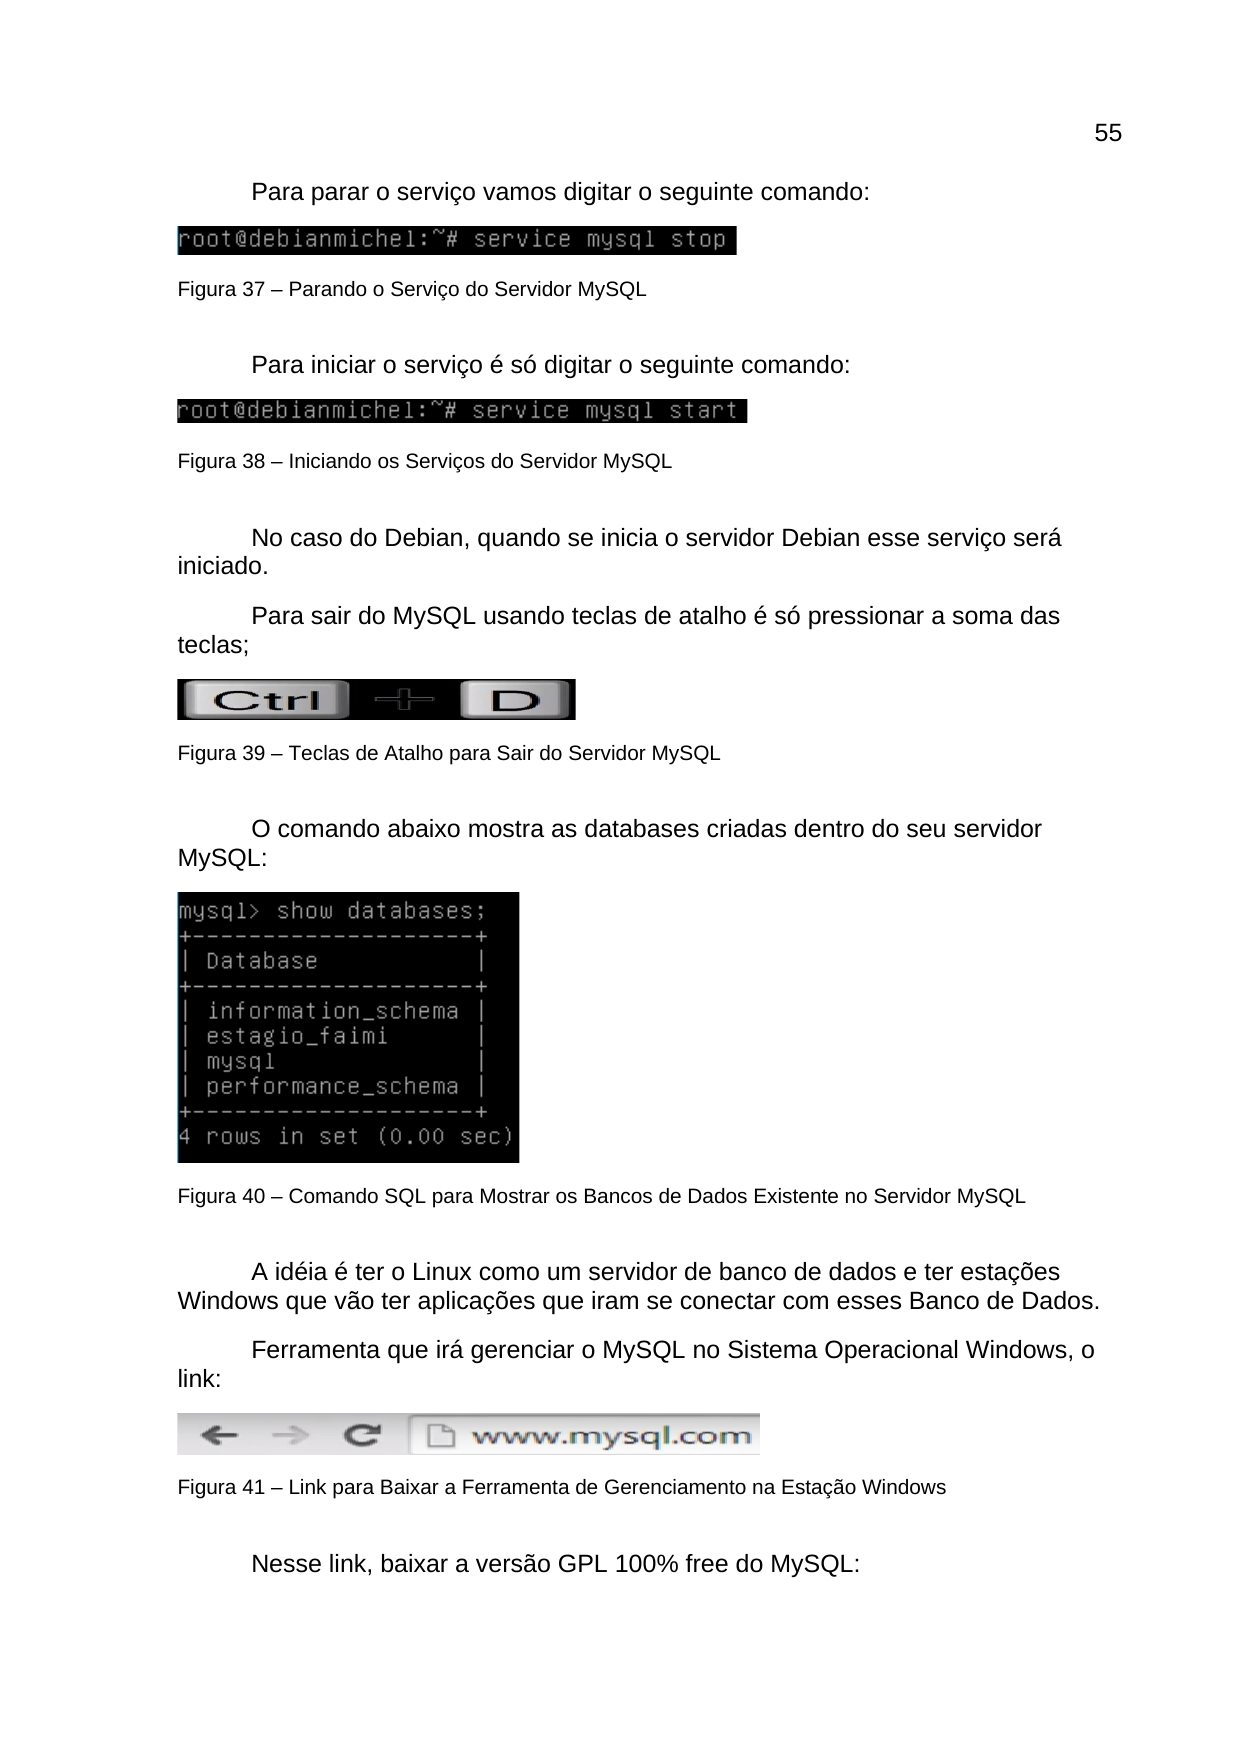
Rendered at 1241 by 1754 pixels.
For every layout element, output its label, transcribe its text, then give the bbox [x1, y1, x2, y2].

text Para sair do MySQL usando teclas de atalho é só pressionar a soma das teclas; [177, 601, 1122, 658]
text Figura 41 – Link para Baixar a Ferramenta de Gerenciamento na Estação Windows [177, 1475, 1122, 1499]
text Figura 37 – Parando o Serviço do Servidor MySQL [177, 276, 1122, 300]
text Para iniciar o serviço é só digitar o seguinte comando: [177, 350, 1122, 379]
picture [177, 226, 737, 255]
picture [177, 892, 520, 1163]
text Figura 40 – Comando SQL para Mostrar os Bancos de Dados Existente no Servidor MySQL [177, 1184, 1122, 1208]
picture [177, 679, 576, 720]
text Ferramenta que irá gerenciar o MySQL no Sistema Operacional Windows, o link: [177, 1336, 1122, 1393]
text No caso do Debian, quando se inicia o servidor Debian esse serviço será iniciado. [177, 523, 1122, 580]
text Nesse link, baixar a versão GPL 100% free do MySQL: [177, 1549, 1122, 1577]
text Para parar o serviço vamos digitar o seguinte comando: [177, 177, 1122, 206]
text Figura 39 – Teclas de Atalho para Sair do Servidor MySQL [177, 741, 1122, 764]
text Figura 38 – Iniciando os Serviços do Servidor MySQL [177, 449, 1122, 473]
text O comando abaixo mostra as databases criadas dentro do seu servidor MySQL: [177, 814, 1122, 872]
picture [177, 1413, 760, 1455]
picture [177, 399, 748, 423]
text A idéia é ter o Linux como um servidor de banco de dados e ter estações Windows que vão ter aplicações que iram se conectar com esses Banco de Dados. [177, 1257, 1122, 1315]
